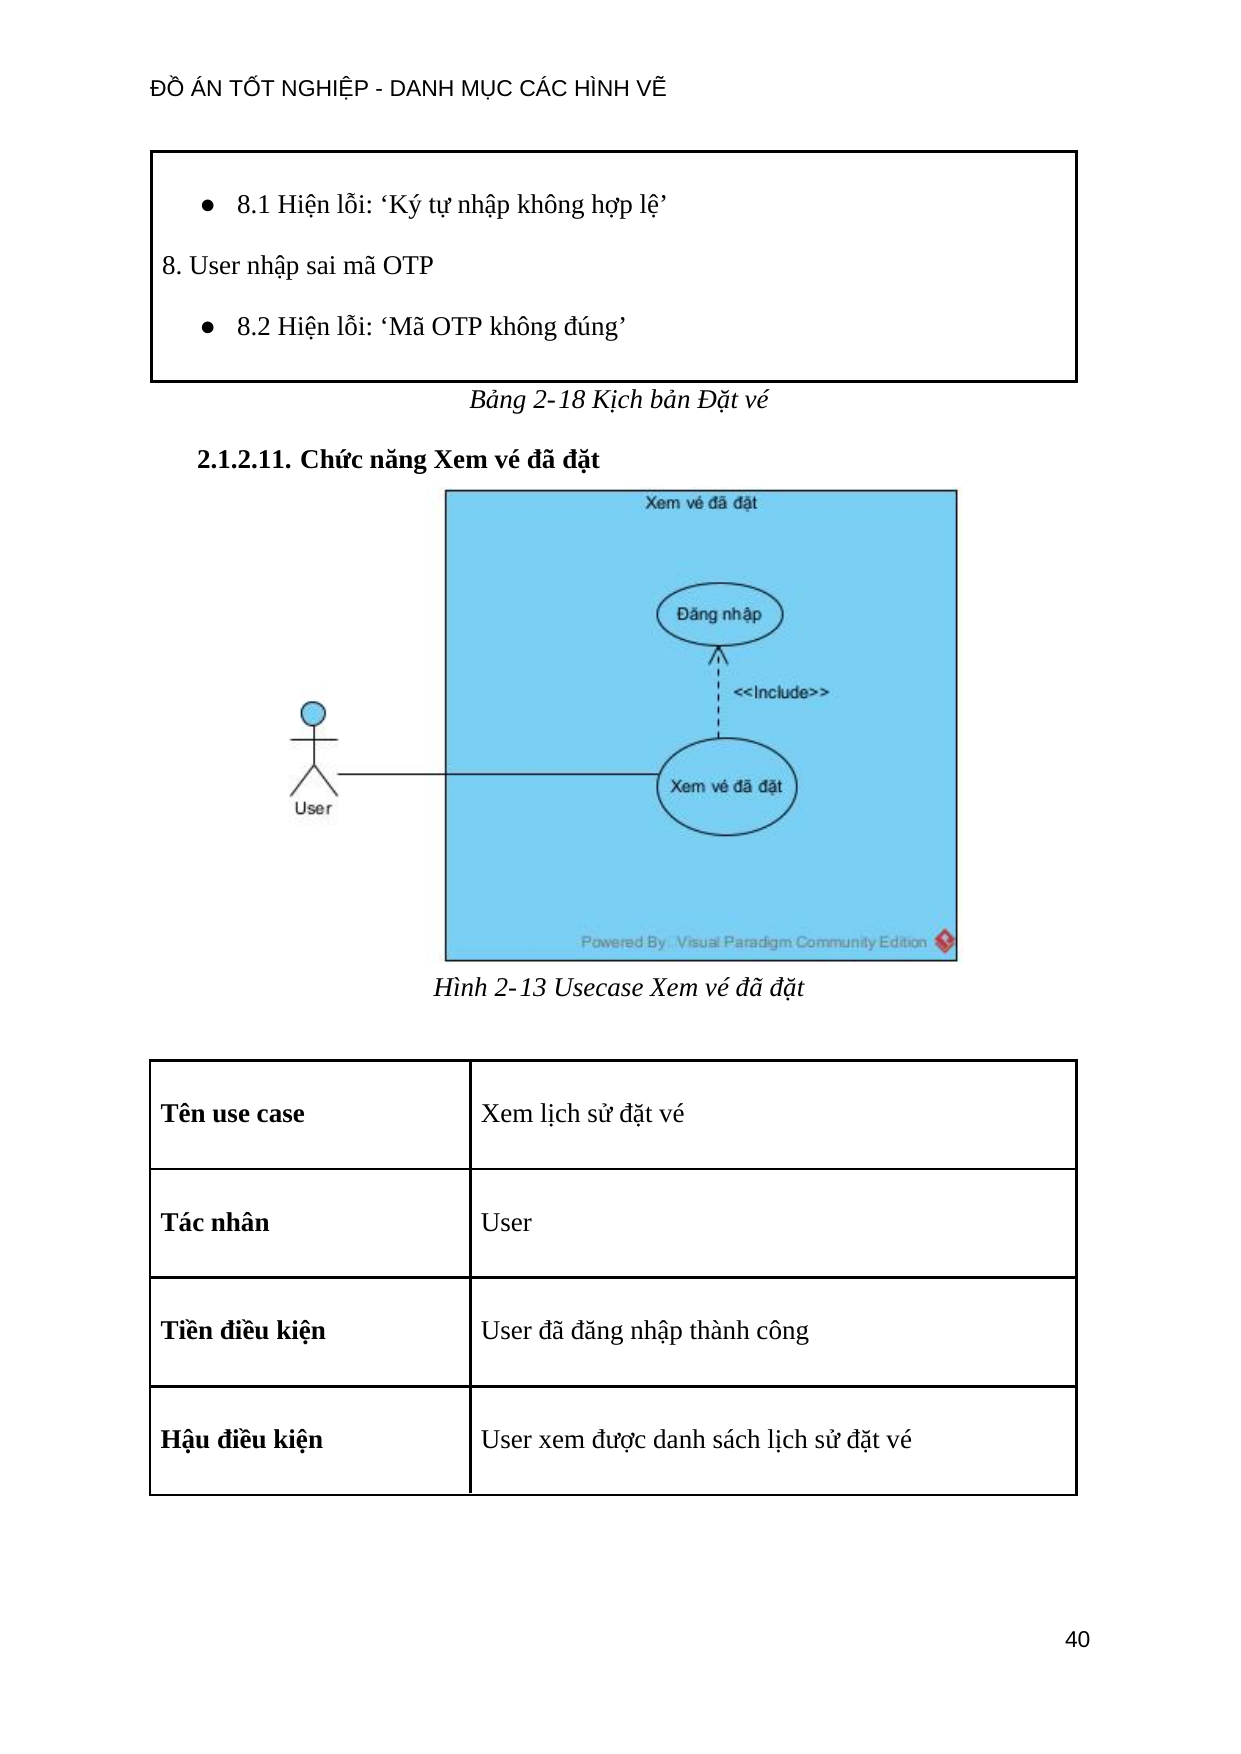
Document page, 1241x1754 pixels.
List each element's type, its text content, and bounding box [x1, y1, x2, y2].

table_header Xem lịch sử đặt vé [472, 1062, 1075, 1167]
table_cell User xem được danh sách lịch sử đặt vé [472, 1388, 1075, 1493]
table_cell User đã đăng nhập thành công [472, 1279, 1075, 1385]
table_cell User [472, 1170, 1075, 1276]
table_cell Hậu điều kiện [151, 1388, 469, 1493]
picture [277, 487, 964, 968]
table_header Tên use case [151, 1062, 469, 1167]
subtitle Chức năng Xem vé đã đặt [197, 443, 1090, 474]
table_cell Tác nhân [151, 1170, 469, 1276]
table_cell Tiền điều kiện [151, 1279, 469, 1385]
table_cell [153, 153, 1075, 380]
